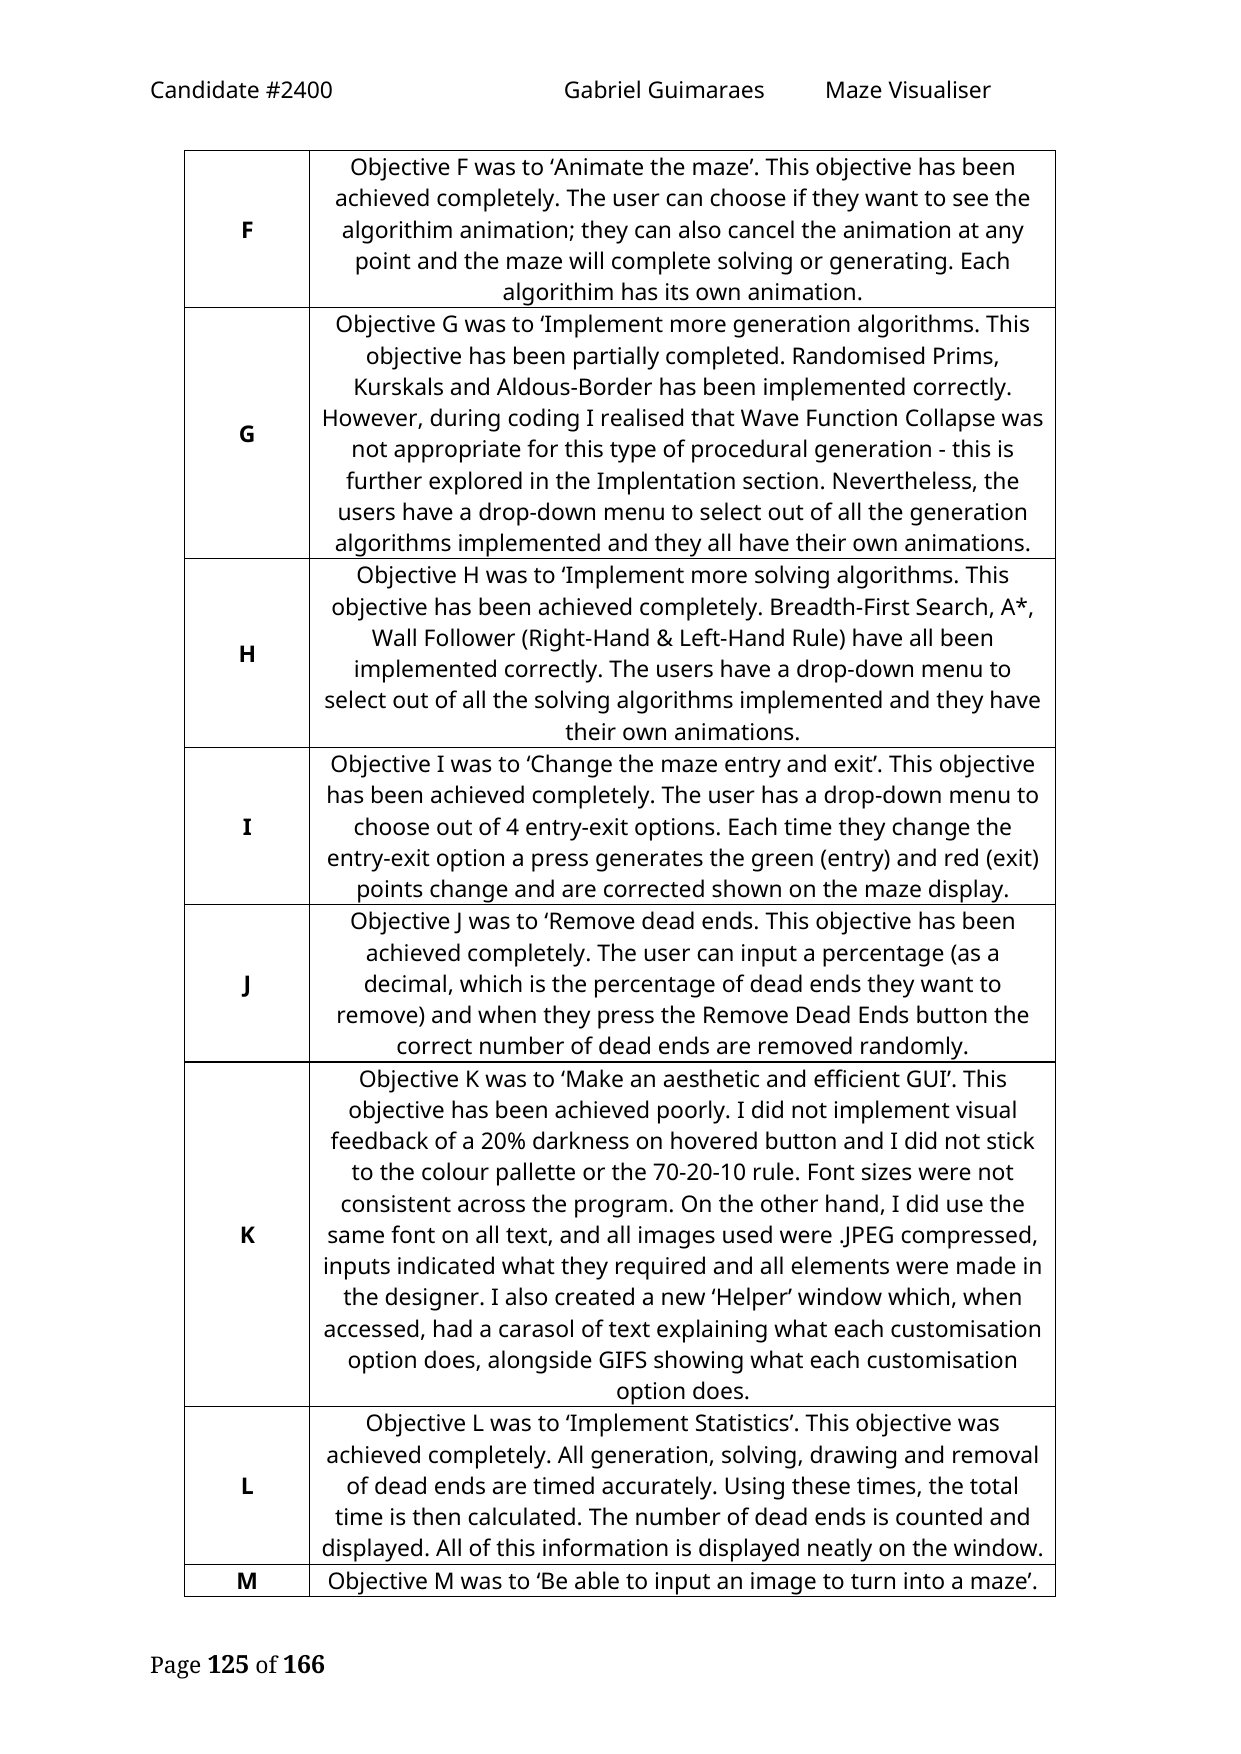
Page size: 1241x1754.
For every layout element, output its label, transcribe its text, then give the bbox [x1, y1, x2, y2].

table_cell Objective G was to ‘Implement more generation algorithms. This objective has been partially completed. Randomised Prims, Kurskals and Aldous-Border has been implemented correctly. However, during coding I realised that Wave Function Collapse was not appropriate for this type of procedural generation - this is further explored in the Implentation section. Nevertheless, the users have a drop-down menu to select out of all the generation algorithms implemented and they all have their own animations. [310, 308, 1055, 558]
table_cell G [185, 308, 309, 558]
table_cell F [185, 151, 309, 307]
table_cell Objective I was to ‘Change the maze entry and exit’. This objective has been achieved completely. The user has a drop-down menu to choose out of 4 entry-exit options. Each time they change the entry-exit option a press generates the green (entry) and red (exit) points change and are corrected shown on the maze display. [310, 748, 1055, 904]
table_cell Objective J was to ‘Remove dead ends. This objective has been achieved completely. The user can input a percentage (as a decimal, which is the percentage of dead ends they want to remove) and when they press the Remove Dead Ends button the correct number of dead ends are removed randomly. [310, 905, 1055, 1061]
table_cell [310, 1565, 1055, 1596]
table_cell Objective K was to ‘Make an aesthetic and efficient GUI’. This objective has been achieved poorly. I did not implement visual feedback of a 20% darkness on hovered button and I did not stick to the colour pallette or the 70-20-10 rule. Font sizes were not consistent across the program. On the other hand, I did use the same font on all text, and all images used were .JPEG compressed, inputs indicated what they required and all elements were made in the designer. I also created a new ‘Helper’ window which, when accessed, had a carasol of text explaining what each customisation option does, alongside GIFS showing what each customisation option does. [310, 1063, 1055, 1406]
table_cell H [185, 559, 309, 747]
table_cell I [185, 748, 309, 904]
table_cell Objective F was to ‘Animate the maze’. This objective has been achieved completely. The user can choose if they want to see the algorithim animation; they can also cancel the animation at any point and the maze will complete solving or generating. Each algorithim has its own animation. [310, 151, 1055, 307]
table_cell L [185, 1407, 309, 1563]
table_cell Objective L was to ‘Implement Statistics’. This objective was achieved completely. All generation, solving, drawing and removal of dead ends are timed accurately. Using these times, the total time is then calculated. The number of dead ends is counted and displayed. All of this information is displayed neatly on the window. [310, 1407, 1055, 1563]
table_cell J [185, 905, 309, 1061]
table_cell Objective H was to ‘Implement more solving algorithms. This objective has been achieved completely. Breadth-First Search, A*, Wall Follower (Right-Hand & Left-Hand Rule) have all been implemented correctly. The users have a drop-down menu to select out of all the solving algorithms implemented and they have their own animations. [310, 559, 1055, 747]
table_cell M [185, 1565, 309, 1596]
table_cell K [185, 1063, 309, 1406]
